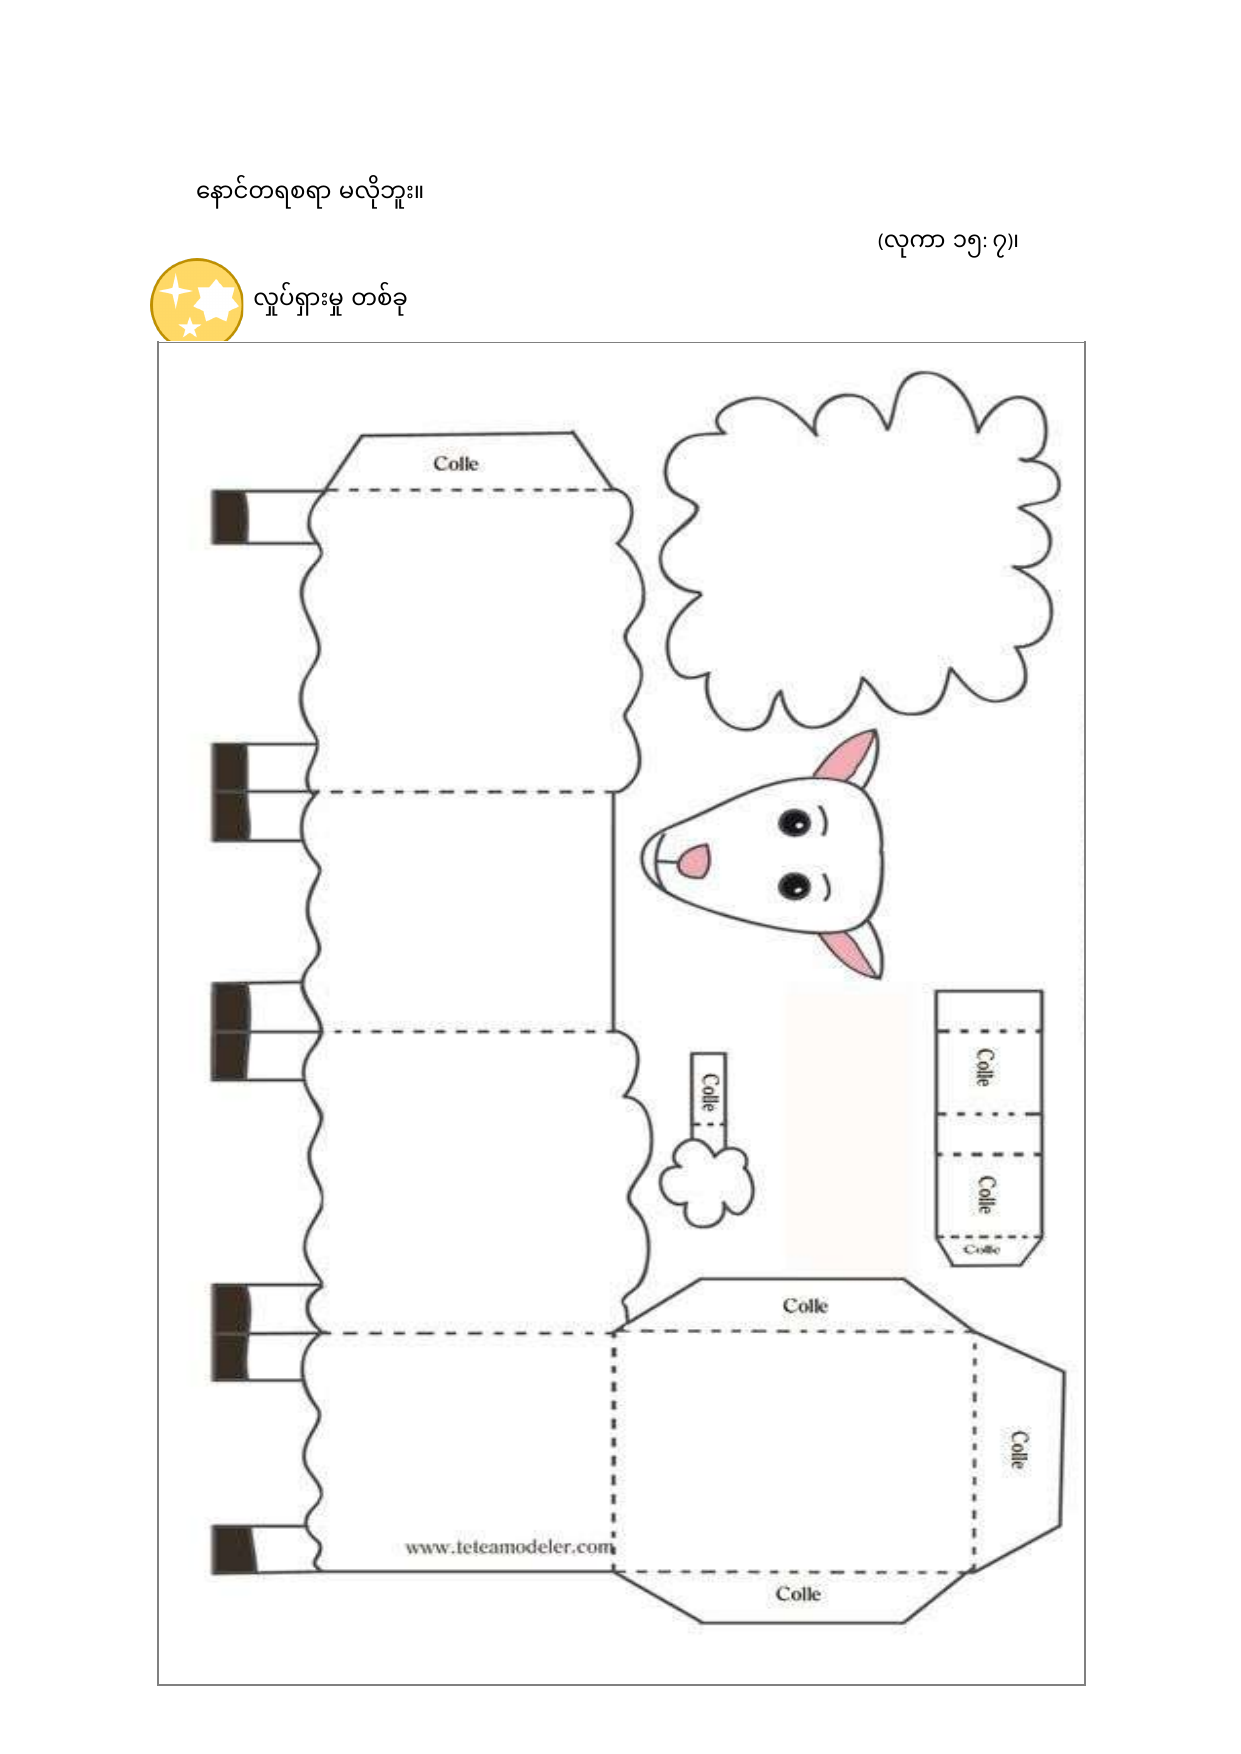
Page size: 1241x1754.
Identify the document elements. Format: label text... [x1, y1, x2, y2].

text လှုပ်ရှားမှု တစ်ခု [244, 284, 1090, 311]
text (လုကာ ၁၅: ၇)၊ [150, 223, 1090, 263]
text နောင်တရစရာ မလိုဘူး။ [150, 177, 1090, 204]
picture [159, 343, 1084, 1684]
picture [150, 258, 244, 352]
